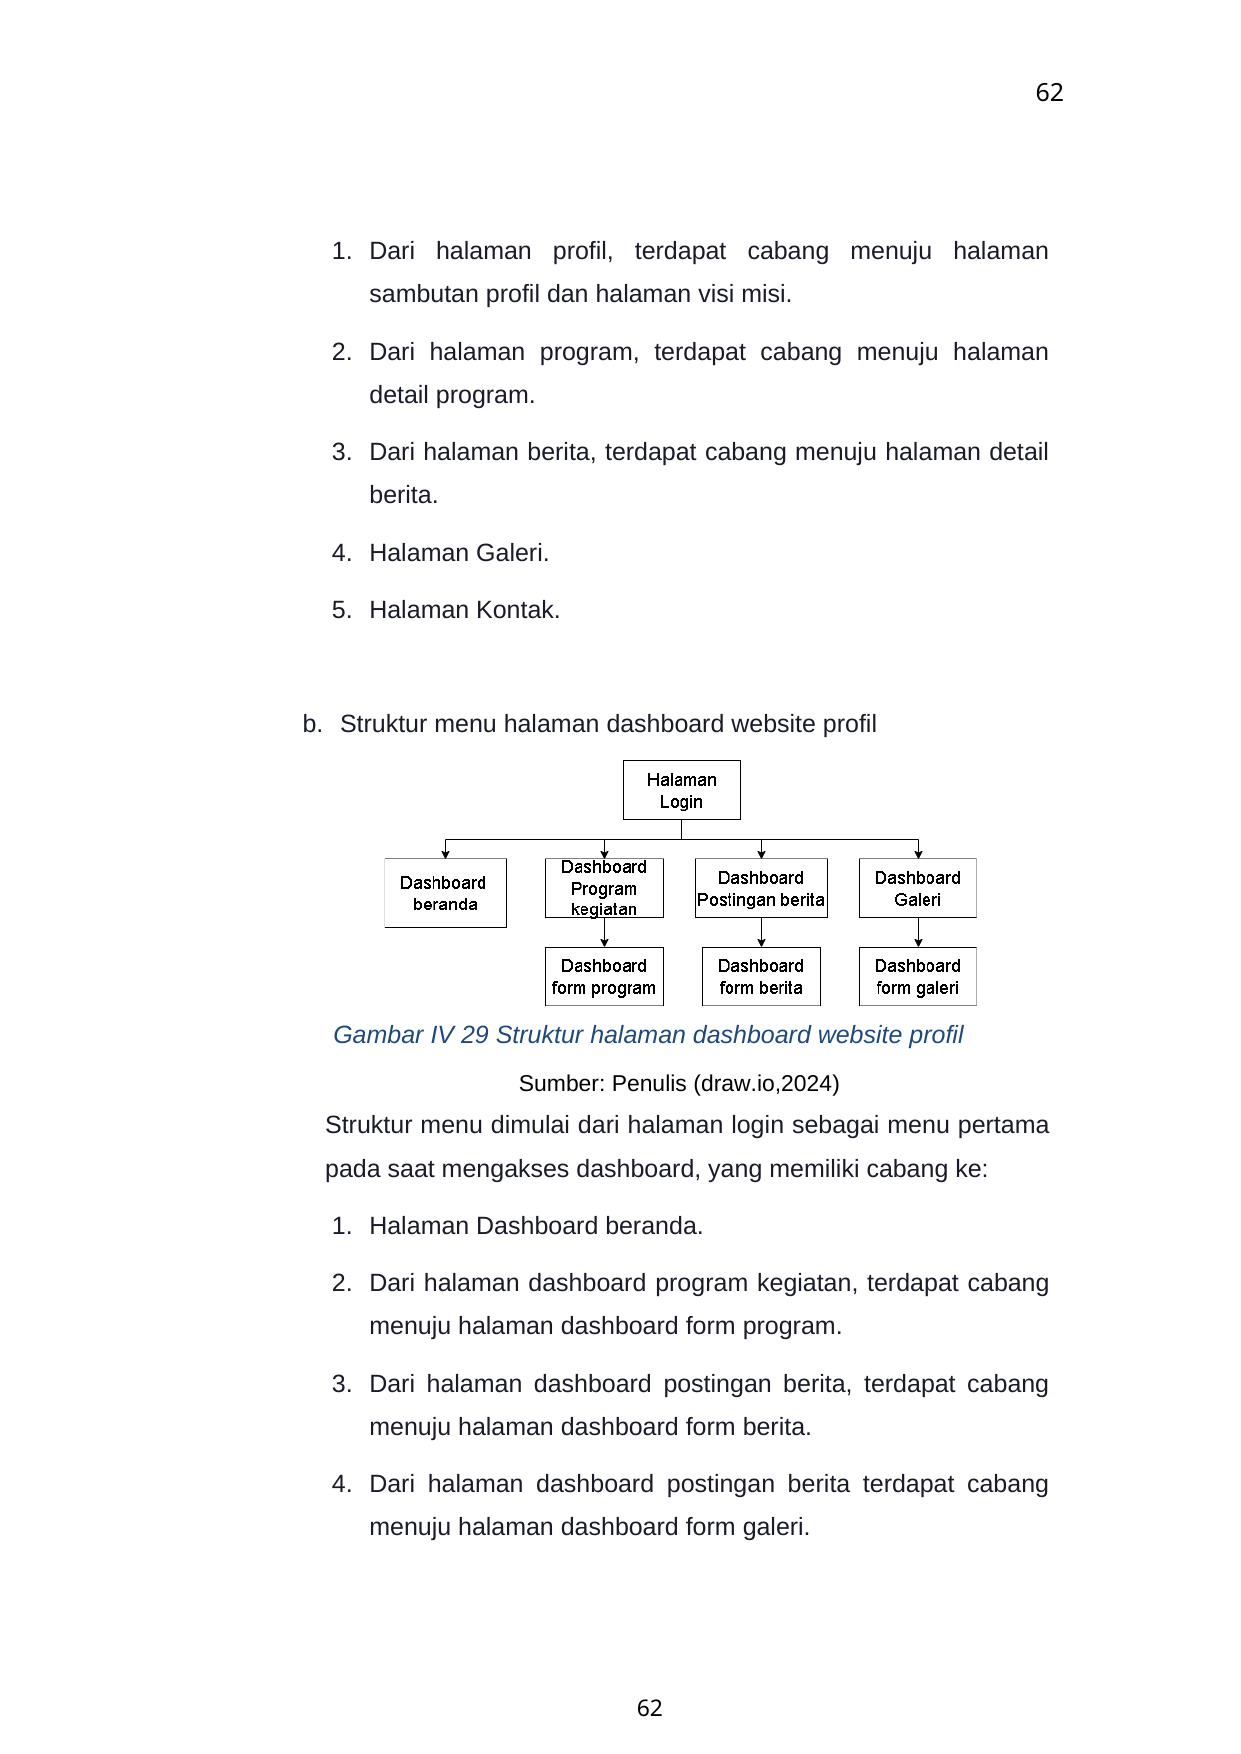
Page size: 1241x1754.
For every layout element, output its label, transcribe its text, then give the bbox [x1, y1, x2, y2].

list Dari halaman dashboard program kegiatan, terdapat cabang menuju halaman dashboard form program. [332, 1268, 1050, 1340]
list Dari halaman dashboard postingan berita, terdapat cabang menuju halaman dashboard form berita. [332, 1368, 1050, 1440]
list Sumber: Penulis (draw.io,2024) [295, 1070, 1063, 1096]
list Halaman Dashboard beranda. [332, 1211, 1050, 1239]
list Halaman Galeri. [332, 537, 1050, 566]
list Dari halaman dashboard postingan berita terdapat cabang menuju halaman dashboard form galeri. [332, 1469, 1050, 1541]
list Dari halaman berita, terdapat cabang menuju halaman detail berita. [332, 437, 1050, 509]
list Halaman Kontak. [332, 595, 1050, 623]
list Struktur menu halaman dashboard website profil [302, 709, 1050, 738]
list Dari halaman program, terdapat cabang menuju halaman detail program. [332, 337, 1050, 408]
picture [384, 760, 977, 1006]
text Struktur menu dimulai dari halaman login sebagai menu pertama pada saat mengakses dashboard, yang memiliki cabang ke: [325, 1110, 1050, 1182]
list Dari halaman profil, terdapat cabang menuju halaman sambutan profil dan halaman visi misi. [332, 236, 1050, 308]
